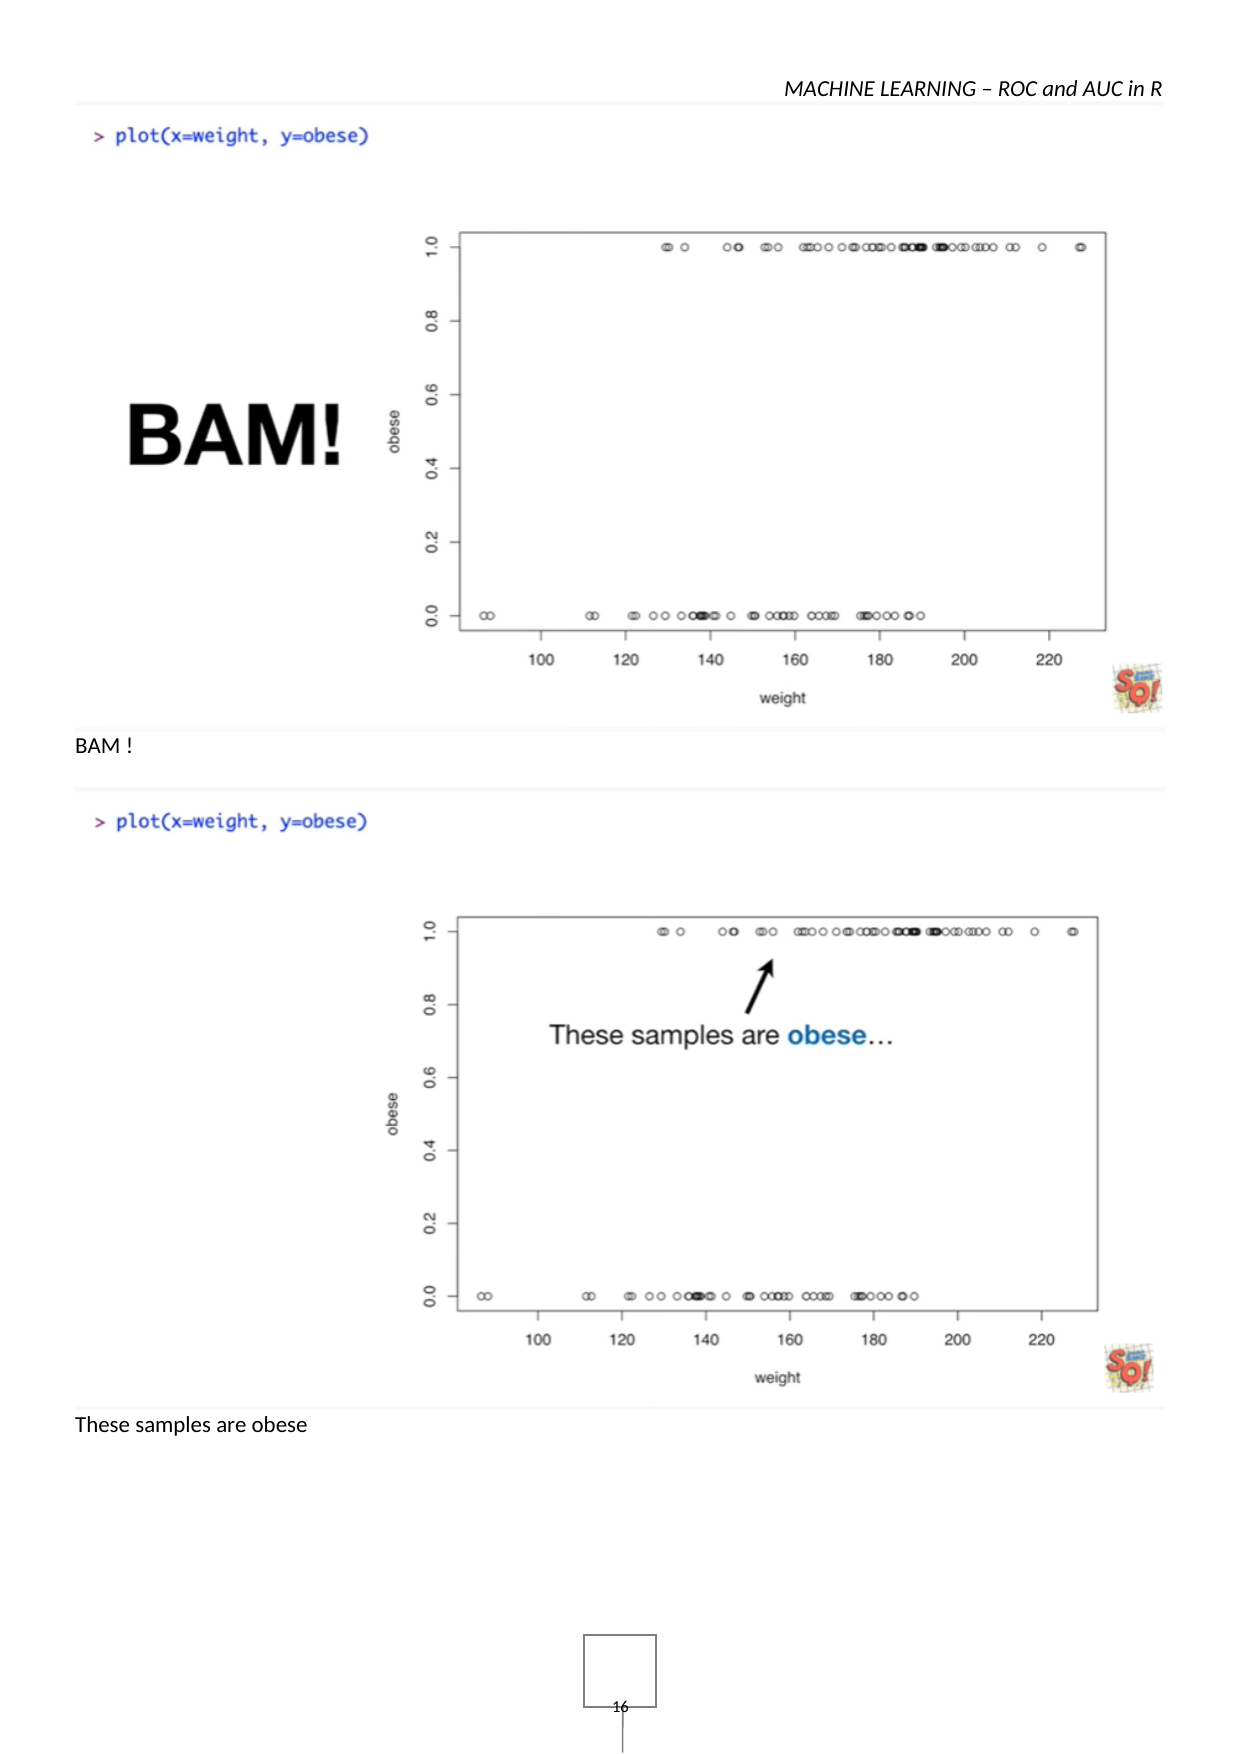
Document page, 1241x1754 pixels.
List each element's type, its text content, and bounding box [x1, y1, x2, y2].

picture [75, 787, 1166, 1410]
picture [75, 101, 1166, 732]
text These samples are obese [75, 1410, 1165, 1438]
text BAM ! [75, 732, 1165, 759]
